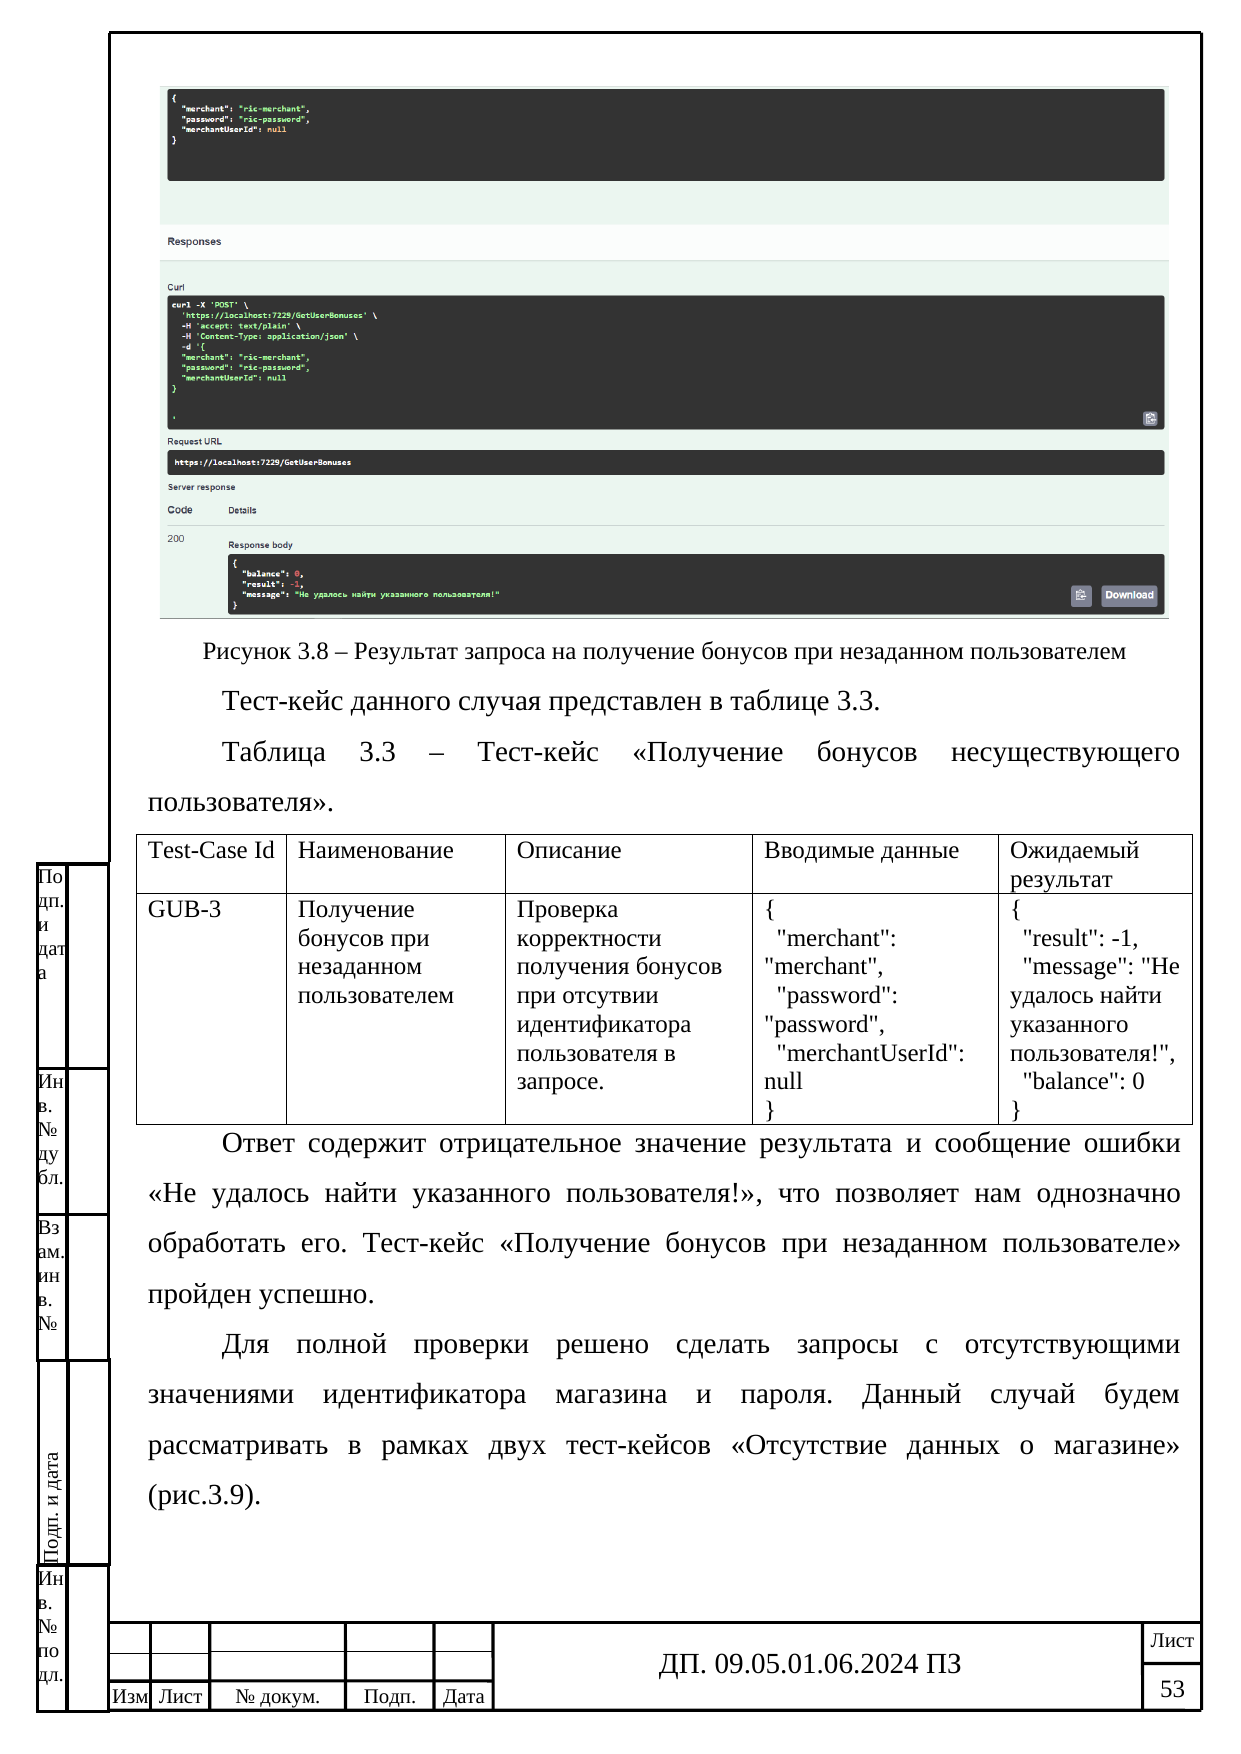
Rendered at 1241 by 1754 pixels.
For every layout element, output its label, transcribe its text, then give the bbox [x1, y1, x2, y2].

table_header Test-Case Id [137, 835, 286, 893]
table_header Вводимые данные [753, 835, 998, 893]
table_header Ожидаемый результат [999, 835, 1192, 893]
table_cell { "merchant": "merchant", "password": "password", "merchantUserId": null } [753, 894, 998, 1124]
table_cell { "result": -1, "message": "Не удалось найти указанного пользователя!", "balance": 0 } [999, 894, 1192, 1124]
picture [159, 85, 1169, 619]
table_cell GUB-3 [137, 894, 286, 1124]
text Тест-кейс данного случая представлен в таблице 3.3. [148, 683, 1181, 717]
table_header Наименование [287, 835, 505, 893]
text Таблица 3.3 – Тест-кейс «Получение бонусов несуществующего пользователя». [148, 734, 1181, 817]
text Рисунок 3.8 – Результат запроса на получение бонусов при незаданном пользователем [148, 636, 1181, 665]
text Для полной проверки решено сделать запросы с отсутствующими значениями идентификатора магазина и пароля. Данный случай будем рассматривать в рамках двух тест-кейсов «Отсутствие данных о магазине» (рис.3.9). [148, 1326, 1181, 1511]
table_cell Получение бонусов при незаданном пользователем [287, 894, 505, 1124]
text Ответ содержит отрицательное значение результата и сообщение ошибки «Не удалось найти указанного пользователя!», что позволяет нам однозначно обработать его. Тест-кейс «Получение бонусов при незаданном пользователе» пройден успешно. [148, 1125, 1181, 1309]
table_cell Проверка корректности получения бонусов при отсутвии идентификатора пользователя в запросе. [506, 894, 752, 1124]
table_header Описание [506, 835, 752, 893]
